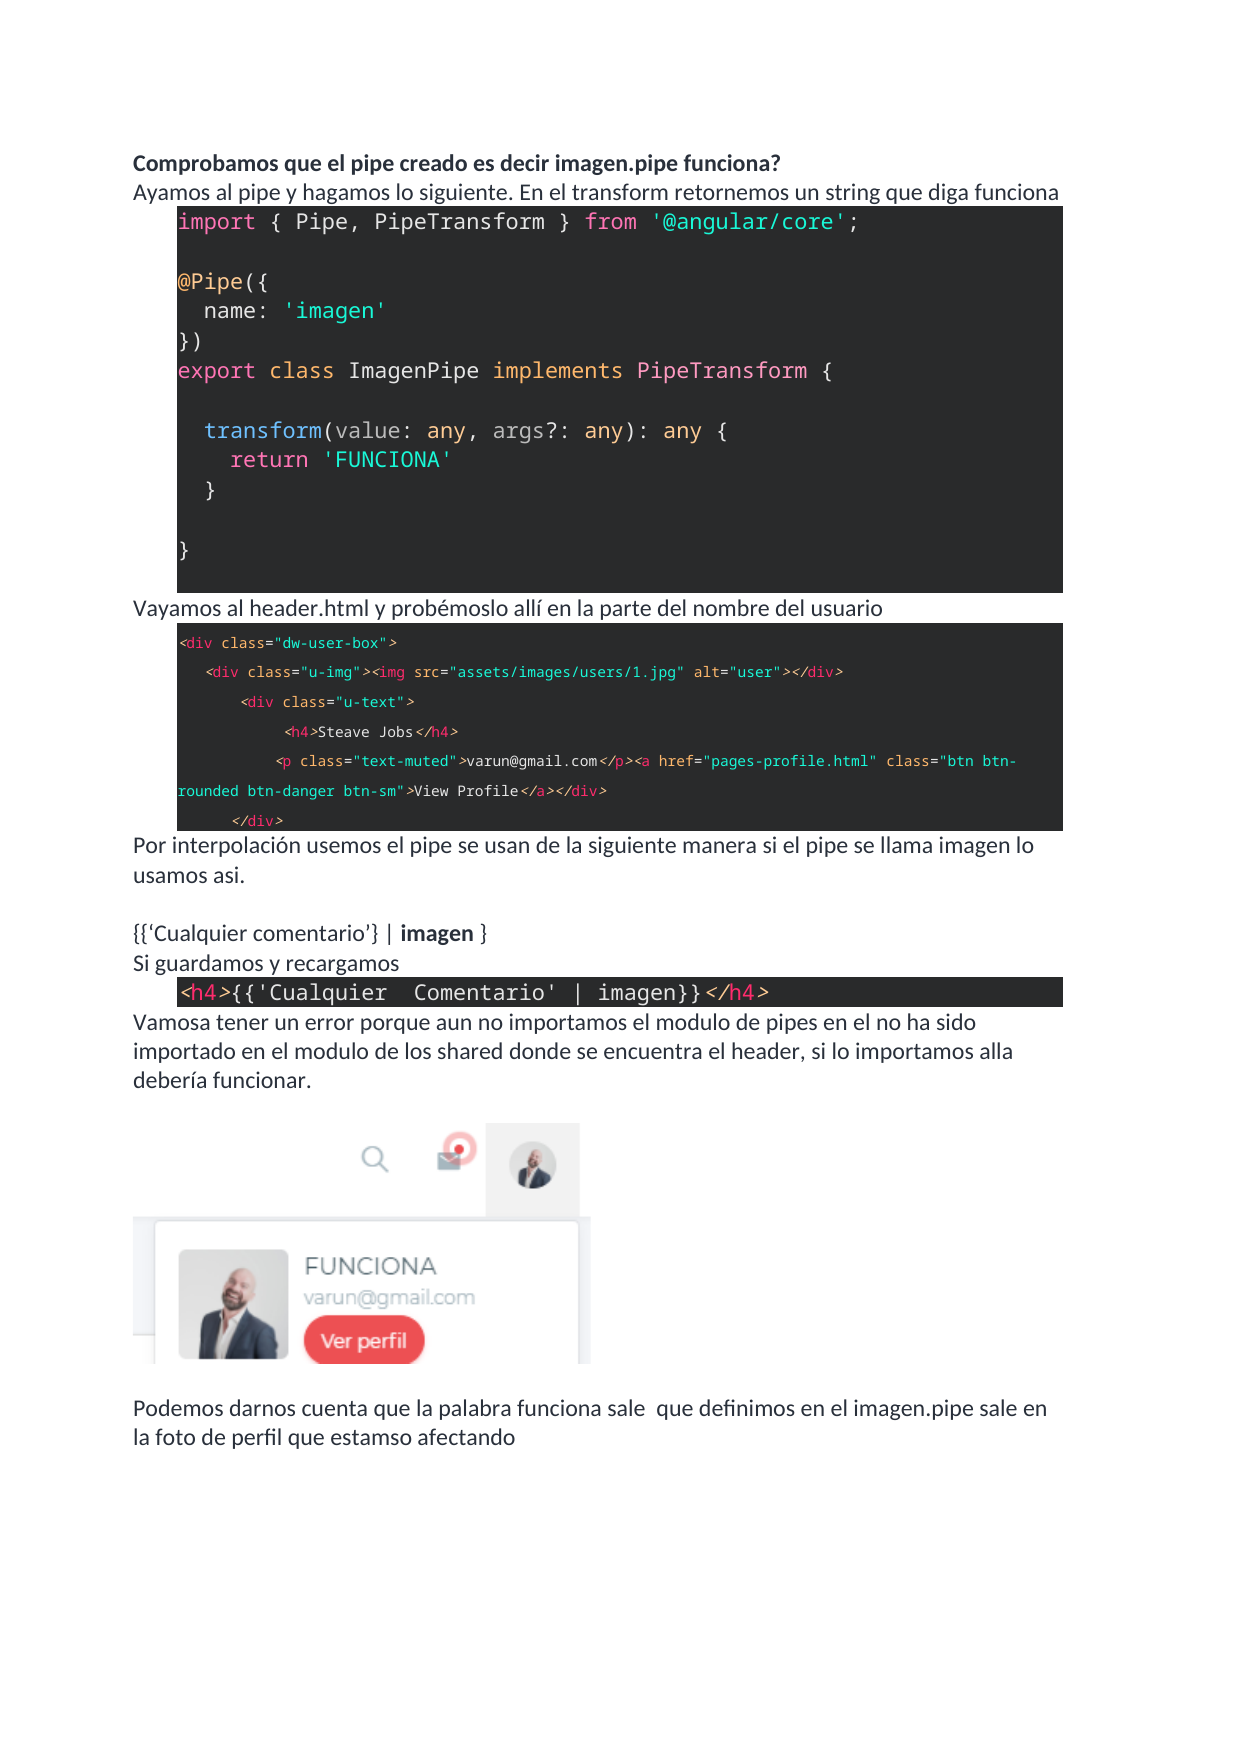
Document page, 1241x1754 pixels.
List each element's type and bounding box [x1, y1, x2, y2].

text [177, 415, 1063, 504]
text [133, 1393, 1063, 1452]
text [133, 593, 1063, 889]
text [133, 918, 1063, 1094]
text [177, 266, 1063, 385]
picture [132, 1123, 591, 1364]
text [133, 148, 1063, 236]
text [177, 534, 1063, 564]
